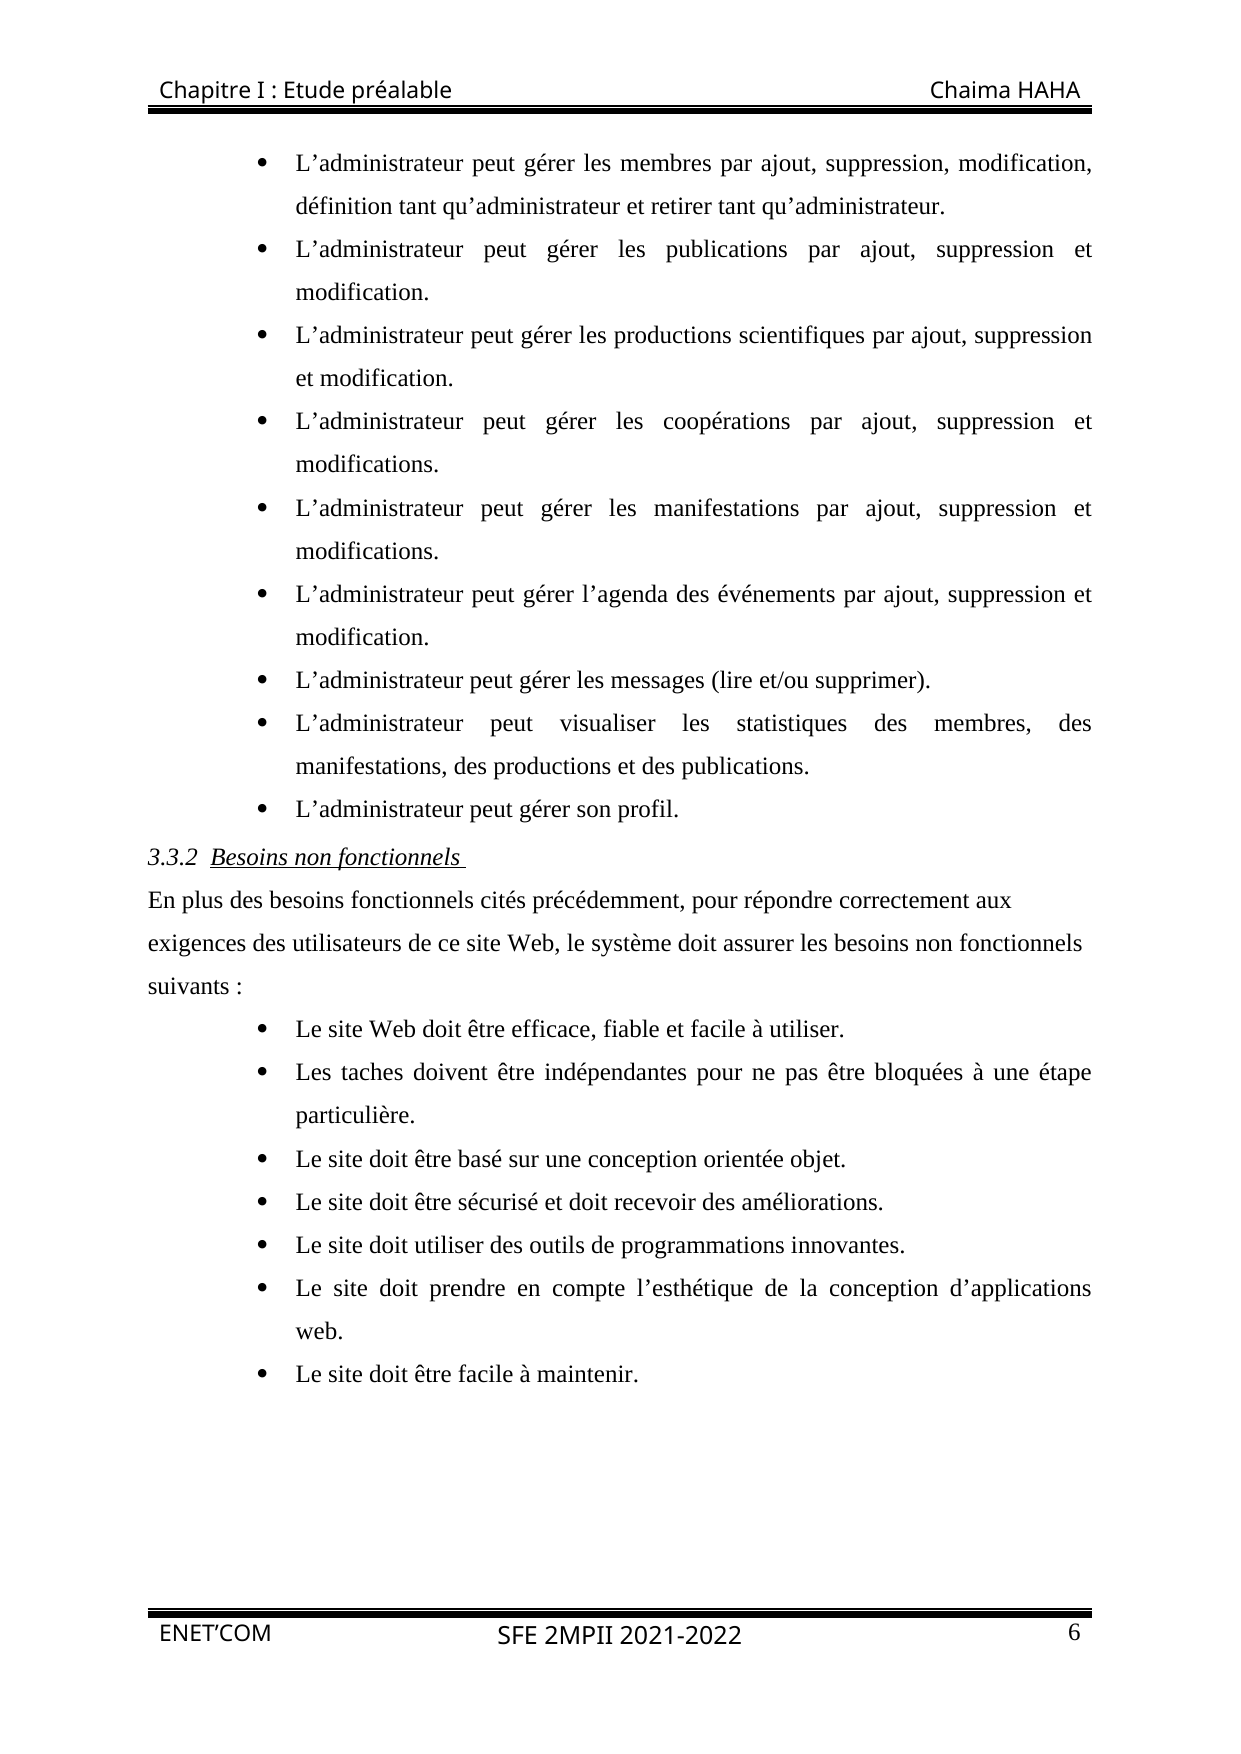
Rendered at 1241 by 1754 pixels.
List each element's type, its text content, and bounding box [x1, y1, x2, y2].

list L’administrateur peut visualiser les statistiques des membres, des manifestations, des productions et des publications. [258, 708, 1093, 780]
list L’administrateur peut gérer les membres par ajout, suppression, modification, définition tant qu’administrateur et retirer tant qu’administrateur. [258, 148, 1093, 219]
list L’administrateur peut gérer les messages (lire et/ou supprimer). [258, 665, 1093, 694]
list L’administrateur peut gérer les coopérations par ajout, suppression et modifications. [258, 406, 1093, 478]
list Le site doit être facile à maintenir. [258, 1359, 1093, 1388]
text En plus des besoins fonctionnels cités précédemment, pour répondre correctement aux exigences des utilisateurs de ce site Web, le système doit assurer les besoins non fonctionnels suivants : [148, 885, 1093, 1000]
list Le site doit utiliser des outils de programmations innovantes. [258, 1230, 1093, 1259]
list L’administrateur peut gérer son profil. [258, 794, 1093, 823]
list L’administrateur peut gérer les productions scientifiques par ajout, suppression et modification. [258, 320, 1093, 392]
list L’administrateur peut gérer les manifestations par ajout, suppression et modifications. [258, 493, 1093, 564]
list Le site doit être sécurisé et doit recevoir des améliorations. [258, 1187, 1093, 1216]
list Le site Web doit être efficace, fiable et facile à utiliser. [258, 1014, 1093, 1043]
list Le site doit prendre en compte l’esthétique de la conception d’applications web. [258, 1273, 1093, 1345]
list L’administrateur peut gérer les publications par ajout, suppression et modification. [258, 234, 1093, 306]
list L’administrateur peut gérer l’agenda des événements par ajout, suppression et modification. [258, 579, 1093, 651]
list Les taches doivent être indépendantes pour ne pas être bloquées à une étape particulière. [258, 1057, 1093, 1129]
subtitle 3.3.2 Besoins non fonctionnels [148, 842, 1093, 871]
list Le site doit être basé sur une conception orientée objet. [258, 1144, 1093, 1172]
